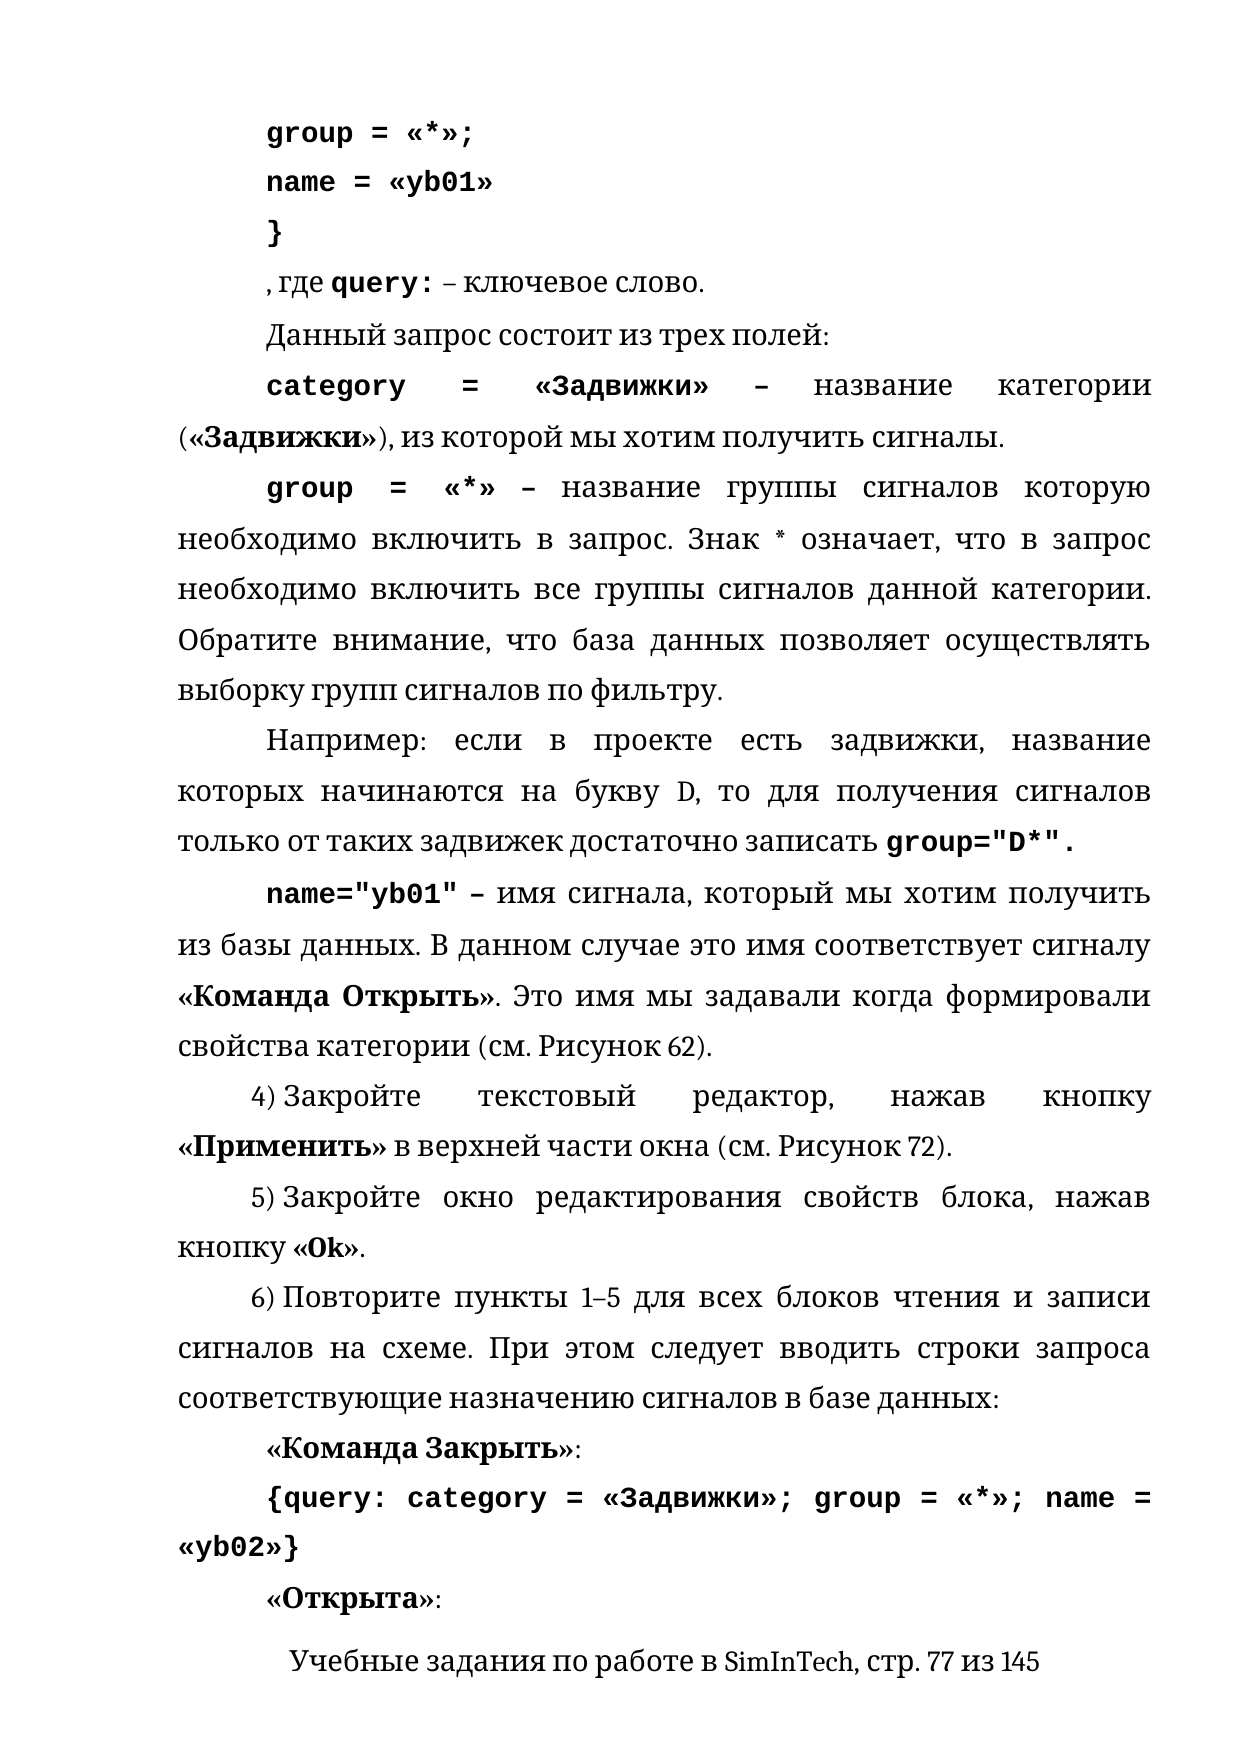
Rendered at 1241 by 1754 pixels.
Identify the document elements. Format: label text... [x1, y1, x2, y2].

text } [177, 217, 1152, 250]
text «Команда Закрыть»: [177, 1432, 1152, 1466]
text {query: category = «Задвижки»; group = «*»; name = «yb02»} [177, 1483, 1152, 1565]
text name = «yb01» [177, 168, 1152, 201]
text «Открыта»: [177, 1582, 1152, 1615]
text category = «Задвижки» – название категории («Задвижки»), из которой мы хотим получить сигналы. [177, 369, 1152, 455]
list Повторите пункты 1–5 для всех блоков чтения и записи сигналов на схеме. При этом следует вводить строки запроса соответствующие назначению сигналов в базе данных: [177, 1282, 1152, 1416]
text Например: если в проекте есть задвижки, название которых начинаются на букву D, то для получения сигналов только от таких задвижек достаточно записать group="D*". [177, 724, 1152, 860]
text group = «*» – название группы сигналов которую необходимо включить в запрос. Знак * означает, что в запрос необходимо включить все группы сигналов данной категории. Обратите внимание, что база данных позволяет осуществлять выборку групп сигналов по фильтру. [177, 471, 1152, 708]
text , где query: – ключевое слово. [177, 267, 1152, 302]
list Закройте окно редактирования свойств блока, нажав кнопку «Ok». [177, 1181, 1152, 1265]
text group = «*»; [177, 118, 1152, 151]
text Данный запрос состоит из трех полей: [177, 319, 1152, 353]
